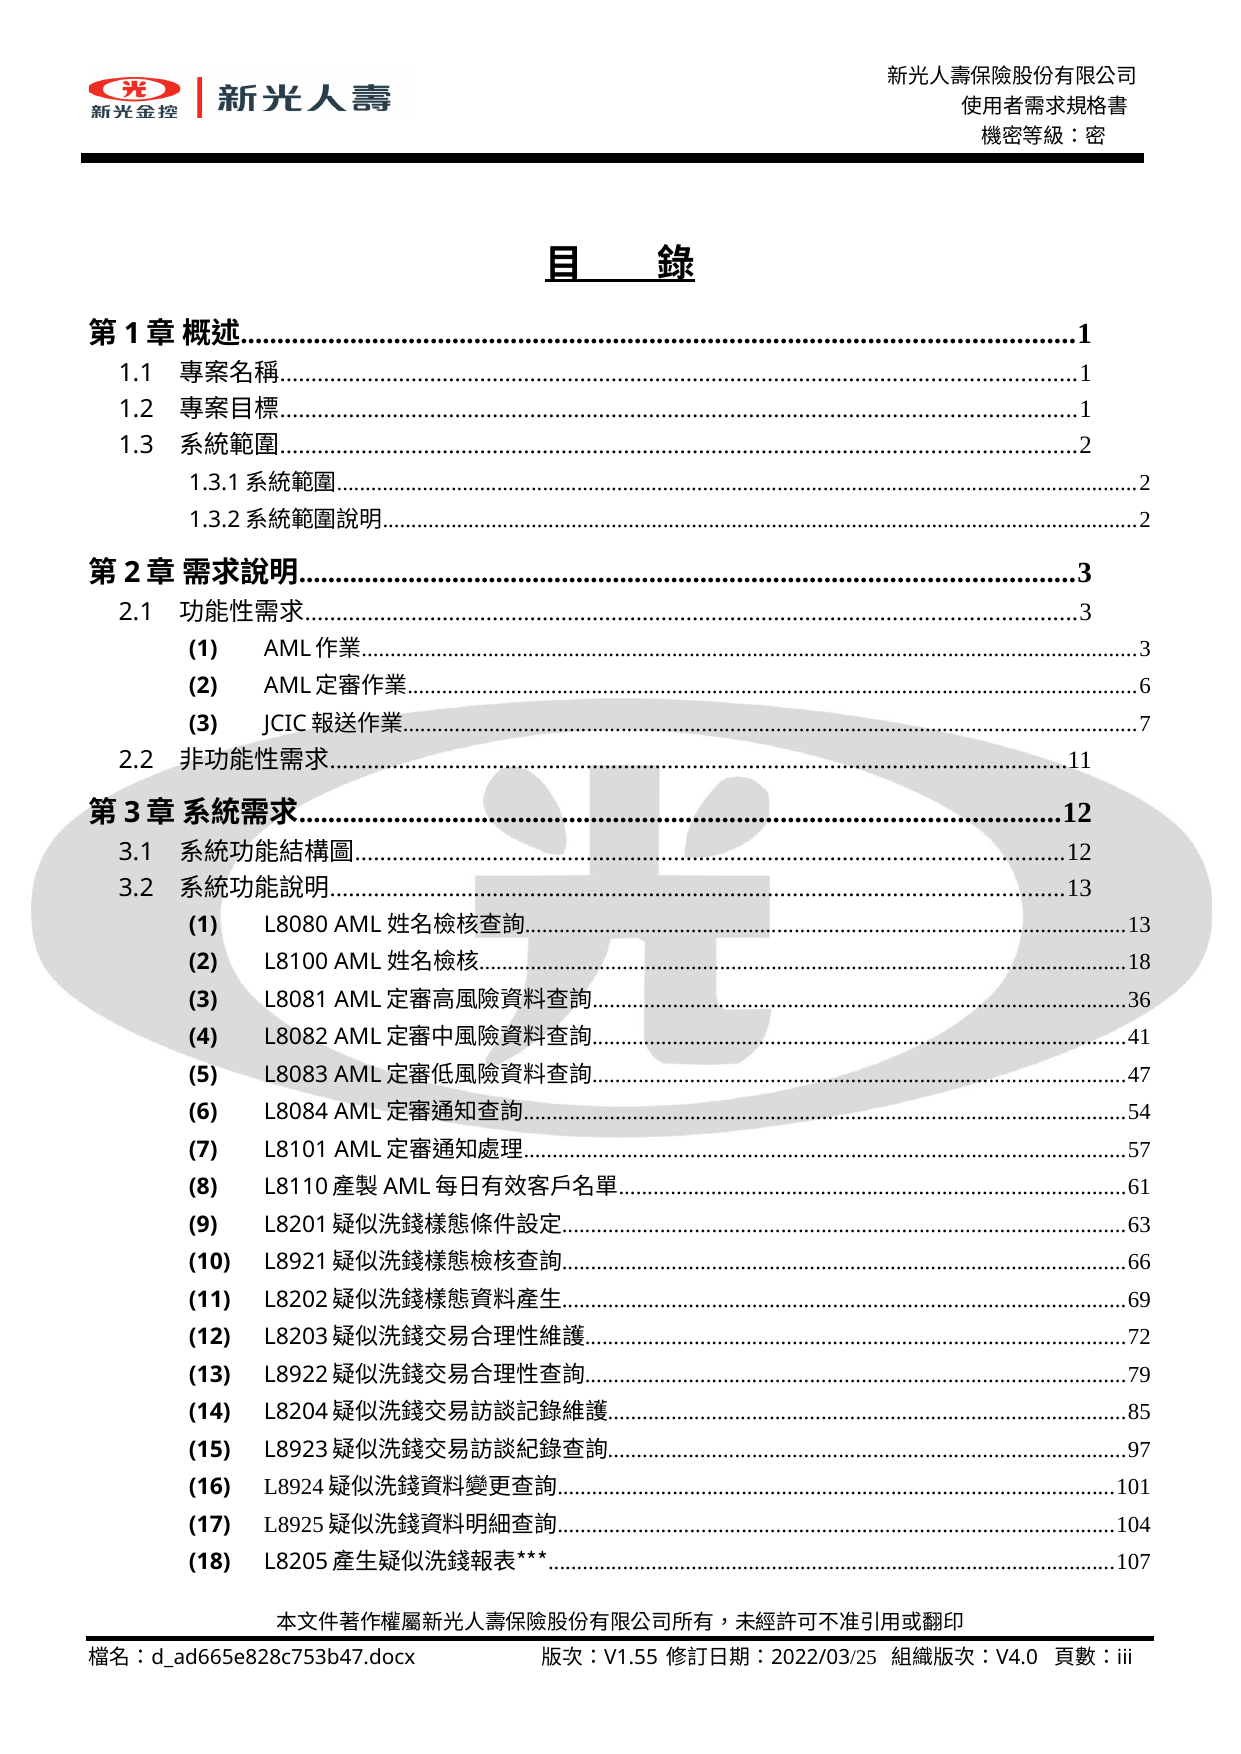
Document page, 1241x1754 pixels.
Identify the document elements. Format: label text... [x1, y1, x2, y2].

text (1) L8080 AML 姓名檢核查詢 13 [189, 903, 1152, 941]
text 1.3.1系統範圍 2 [189, 461, 1152, 499]
picture [88, 61, 414, 118]
text (8) L8110產製AML每日有效客戶名單 61 [189, 1166, 1152, 1203]
text 1.3.2系統範圍說明 2 [189, 499, 1152, 536]
text 3.2 系統功能說明 13 [118, 867, 1152, 903]
text 2.2 非功能性需求 11 [118, 740, 1152, 776]
text (9) L8201疑似洗錢樣態條件設定 63 [189, 1203, 1152, 1241]
text (11) L8202疑似洗錢樣態資料產生 69 [189, 1278, 1152, 1316]
text 第3章 系統需求 12 [89, 789, 1152, 831]
text 第1章 概述 1 [89, 310, 1152, 352]
text 第2章 需求說明 3 [89, 549, 1152, 591]
text 1.2 專案目標 1 [118, 389, 1152, 425]
text (18) L8205產生疑似洗錢報表*** 107 [189, 1541, 1152, 1578]
text (17) L8925疑似洗錢資料明細查詢 104 [189, 1503, 1152, 1541]
picture [25, 690, 1215, 1144]
text (1) AML作業 3 [189, 627, 1152, 665]
text (4) L8082 AML定審中風險資料查詢 41 [189, 1016, 1152, 1053]
text (2) AML定審作業 6 [189, 665, 1152, 702]
text (13) L8922疑似洗錢交易合理性查詢 79 [189, 1353, 1152, 1391]
text (12) L8203疑似洗錢交易合理性維護 72 [189, 1316, 1152, 1353]
text 1.3 系統範圍 2 [118, 425, 1152, 461]
text 1.1 專案名稱 1 [118, 352, 1152, 389]
text (5) L8083 AML定審低風險資料查詢 47 [189, 1053, 1152, 1091]
text 目 錄 [89, 223, 1152, 298]
text (15) L8923疑似洗錢交易訪談紀錄查詢 97 [189, 1428, 1152, 1466]
text (6) L8084 AML定審通知查詢 54 [189, 1091, 1152, 1128]
text (3) JCIC報送作業 7 [189, 702, 1152, 740]
text 2.1 功能性需求 3 [118, 591, 1152, 627]
text 3.1 系統功能結構圖 12 [118, 831, 1152, 867]
text (10) L8921疑似洗錢樣態檢核查詢 66 [189, 1241, 1152, 1278]
text (14) L8204疑似洗錢交易訪談記錄維護 85 [189, 1391, 1152, 1428]
text (16) L8924疑似洗錢資料變更查詢 101 [189, 1466, 1152, 1503]
text (7) L8101 AML定審通知處理 57 [189, 1128, 1152, 1166]
text (3) L8081 AML定審高風險資料查詢 36 [189, 978, 1152, 1016]
text (2) L8100 AML 姓名檢核 18 [189, 941, 1152, 978]
